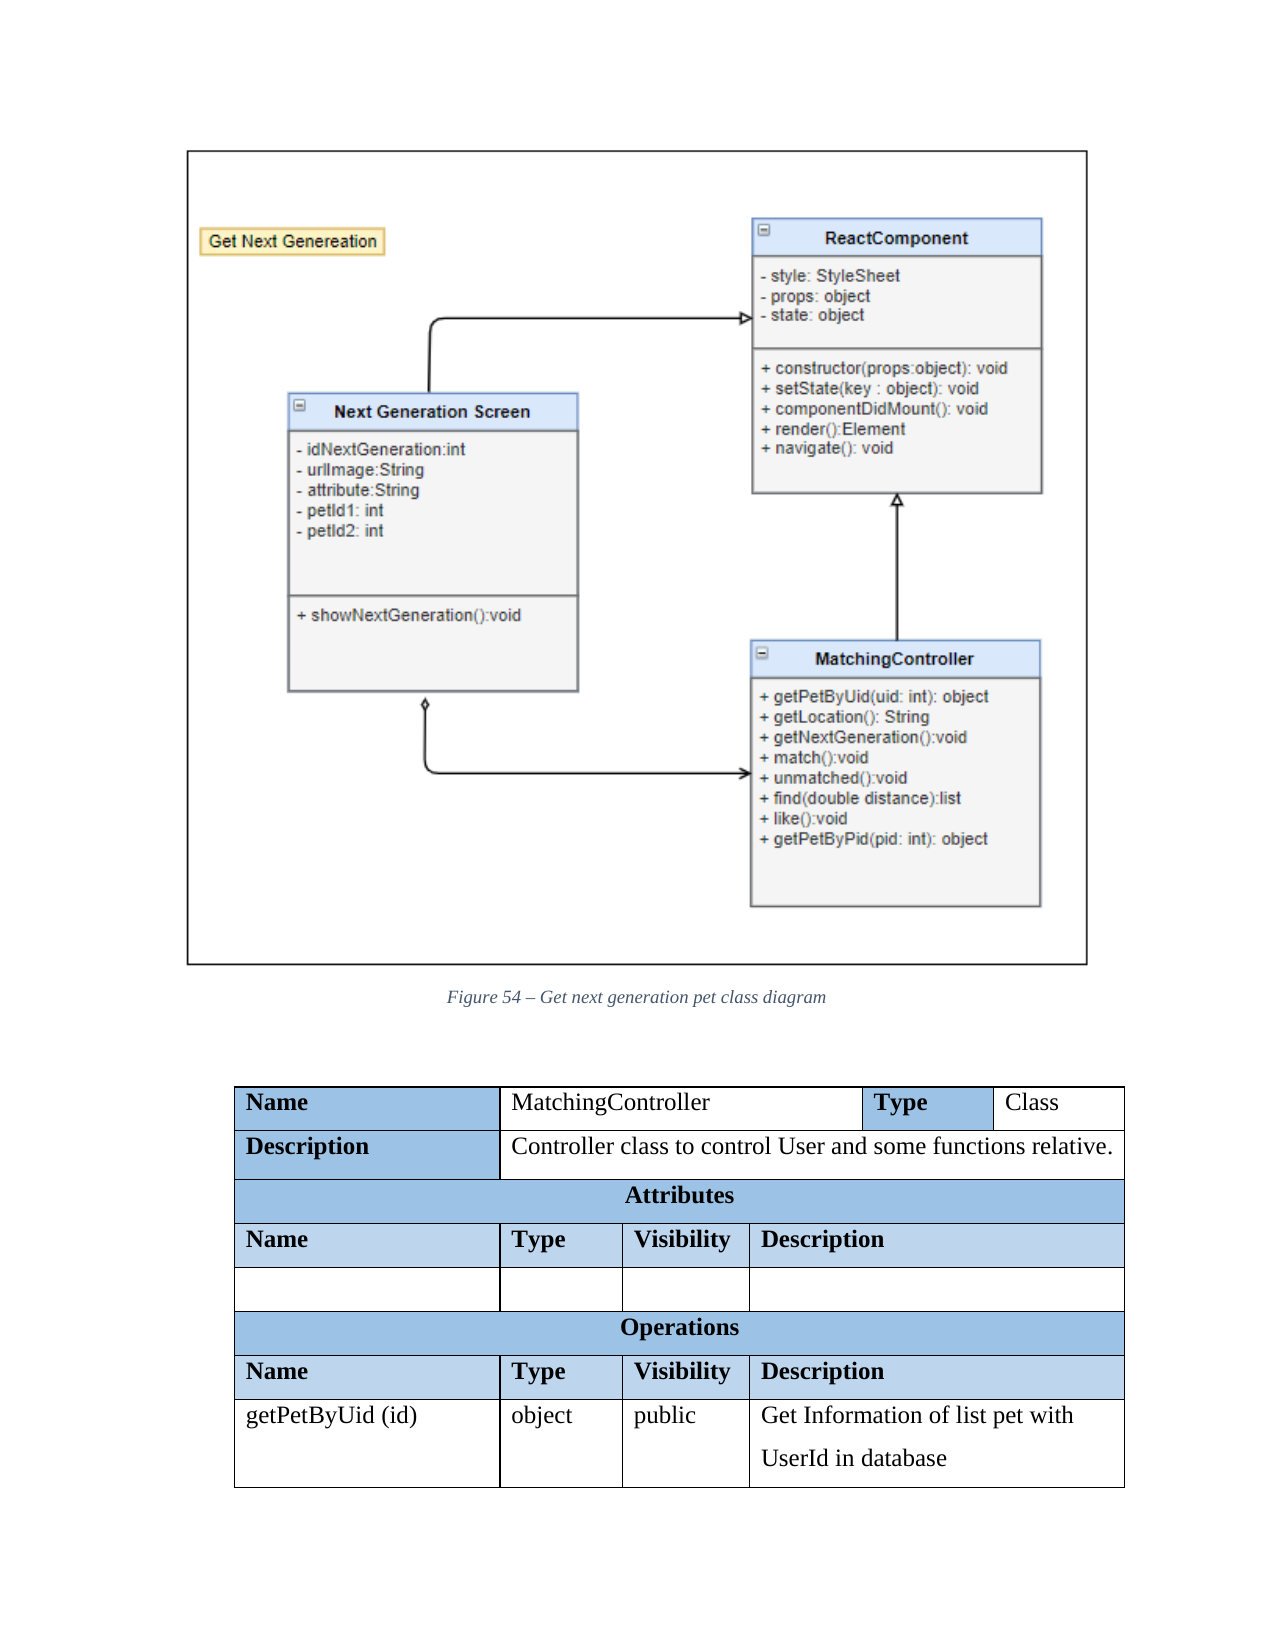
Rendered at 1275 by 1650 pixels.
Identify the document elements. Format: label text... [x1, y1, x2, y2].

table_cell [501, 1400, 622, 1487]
picture [184, 150, 1091, 967]
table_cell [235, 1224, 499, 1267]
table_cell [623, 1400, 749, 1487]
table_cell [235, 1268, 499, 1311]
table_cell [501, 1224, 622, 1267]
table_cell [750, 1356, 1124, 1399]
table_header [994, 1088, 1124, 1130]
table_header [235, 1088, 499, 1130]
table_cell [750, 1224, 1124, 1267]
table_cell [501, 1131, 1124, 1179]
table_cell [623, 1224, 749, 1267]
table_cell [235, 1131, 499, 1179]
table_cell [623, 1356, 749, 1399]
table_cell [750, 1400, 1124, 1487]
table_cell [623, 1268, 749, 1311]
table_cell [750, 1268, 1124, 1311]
text Figure 54 – Get next generation pet class diagram [150, 986, 1125, 1007]
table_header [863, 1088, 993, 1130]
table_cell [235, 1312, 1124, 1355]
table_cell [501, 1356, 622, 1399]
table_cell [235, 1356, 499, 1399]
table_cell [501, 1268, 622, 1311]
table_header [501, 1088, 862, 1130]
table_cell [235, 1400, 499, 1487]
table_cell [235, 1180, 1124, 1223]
